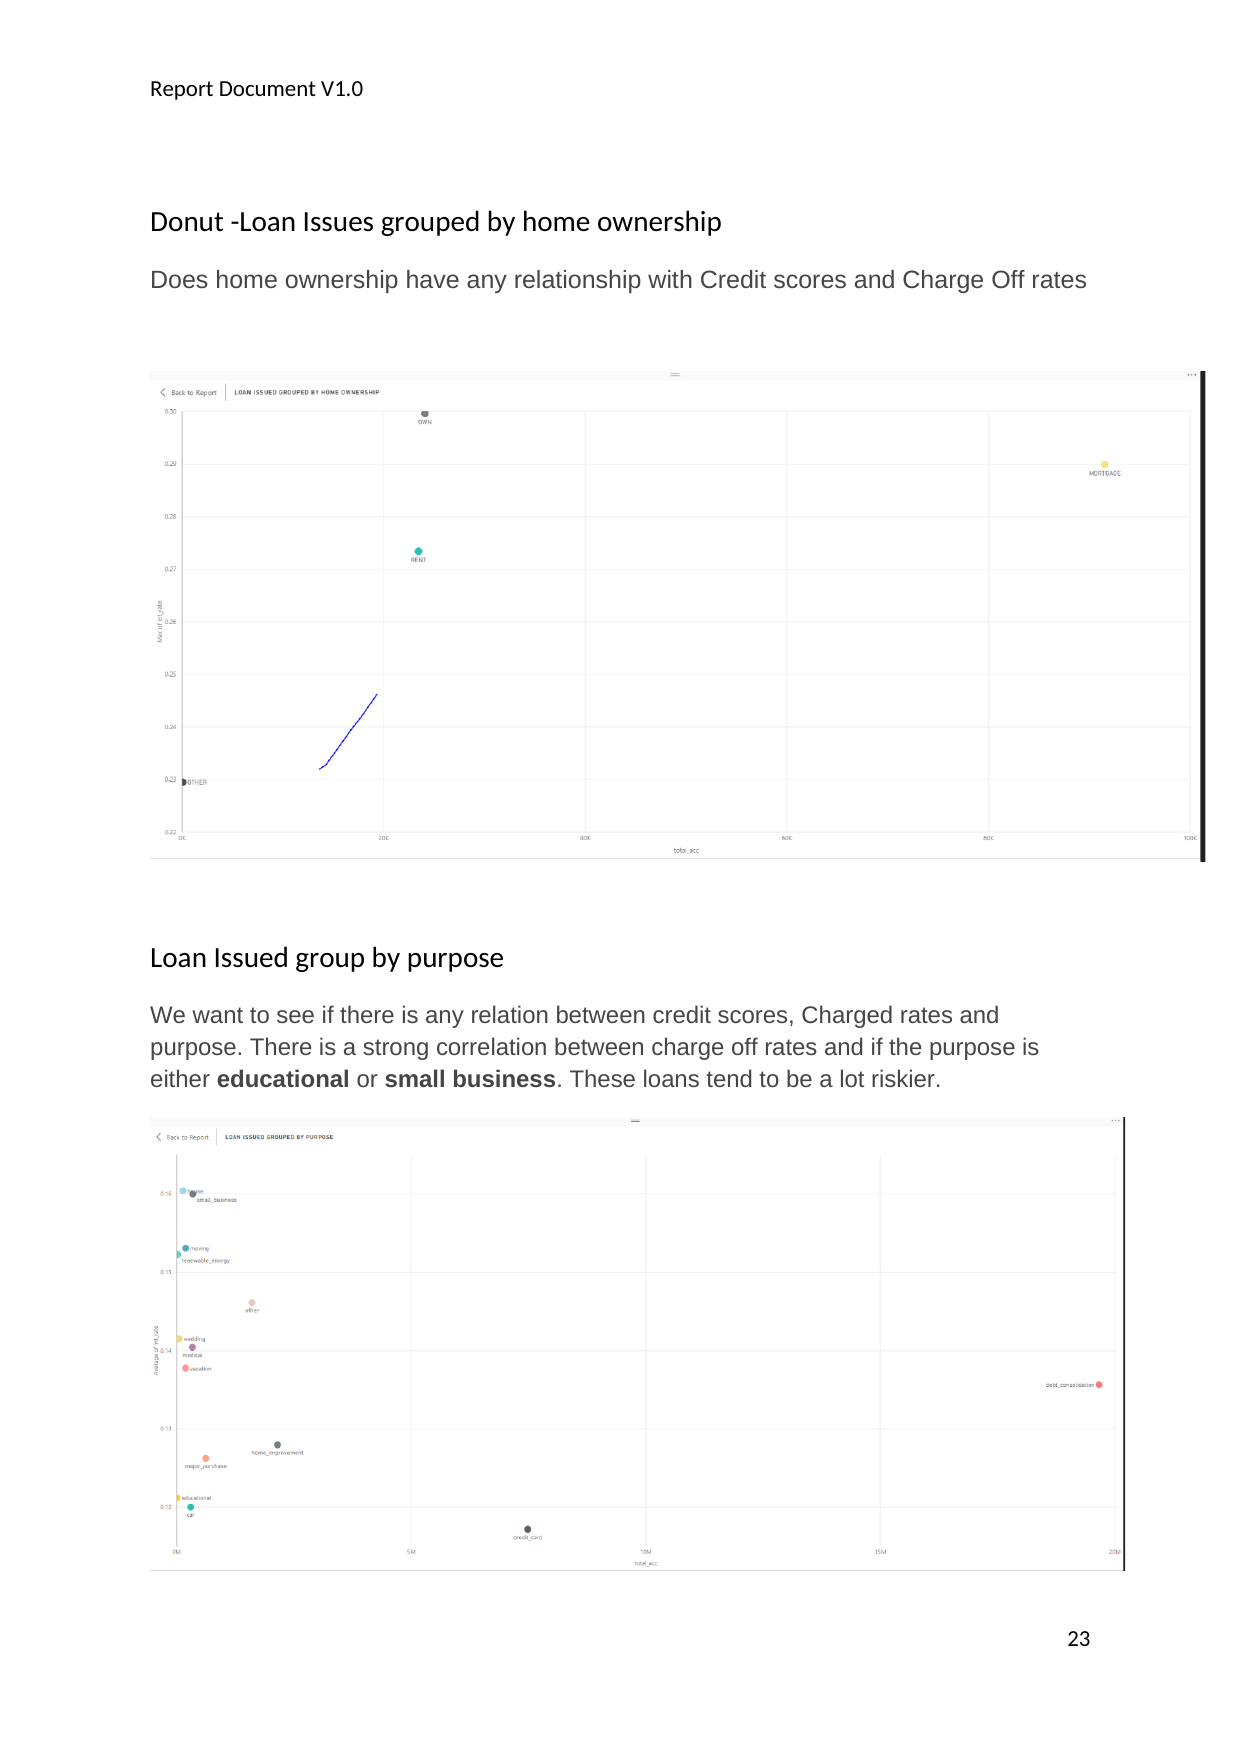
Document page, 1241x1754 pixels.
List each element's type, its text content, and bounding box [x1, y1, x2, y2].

text We want to see if there is any relation between credit scores, Charged rates and purpose. There is a strong correlation between charge off rates and if the purpose is either educational or small business. These loans tend to be a lot riskier. [150, 1001, 1090, 1092]
picture [150, 371, 1206, 862]
text Donut -Loan Issues grouped by home ownership [150, 203, 1090, 239]
text Loan Issued group by purpose [150, 939, 1090, 975]
picture [150, 1117, 1125, 1571]
